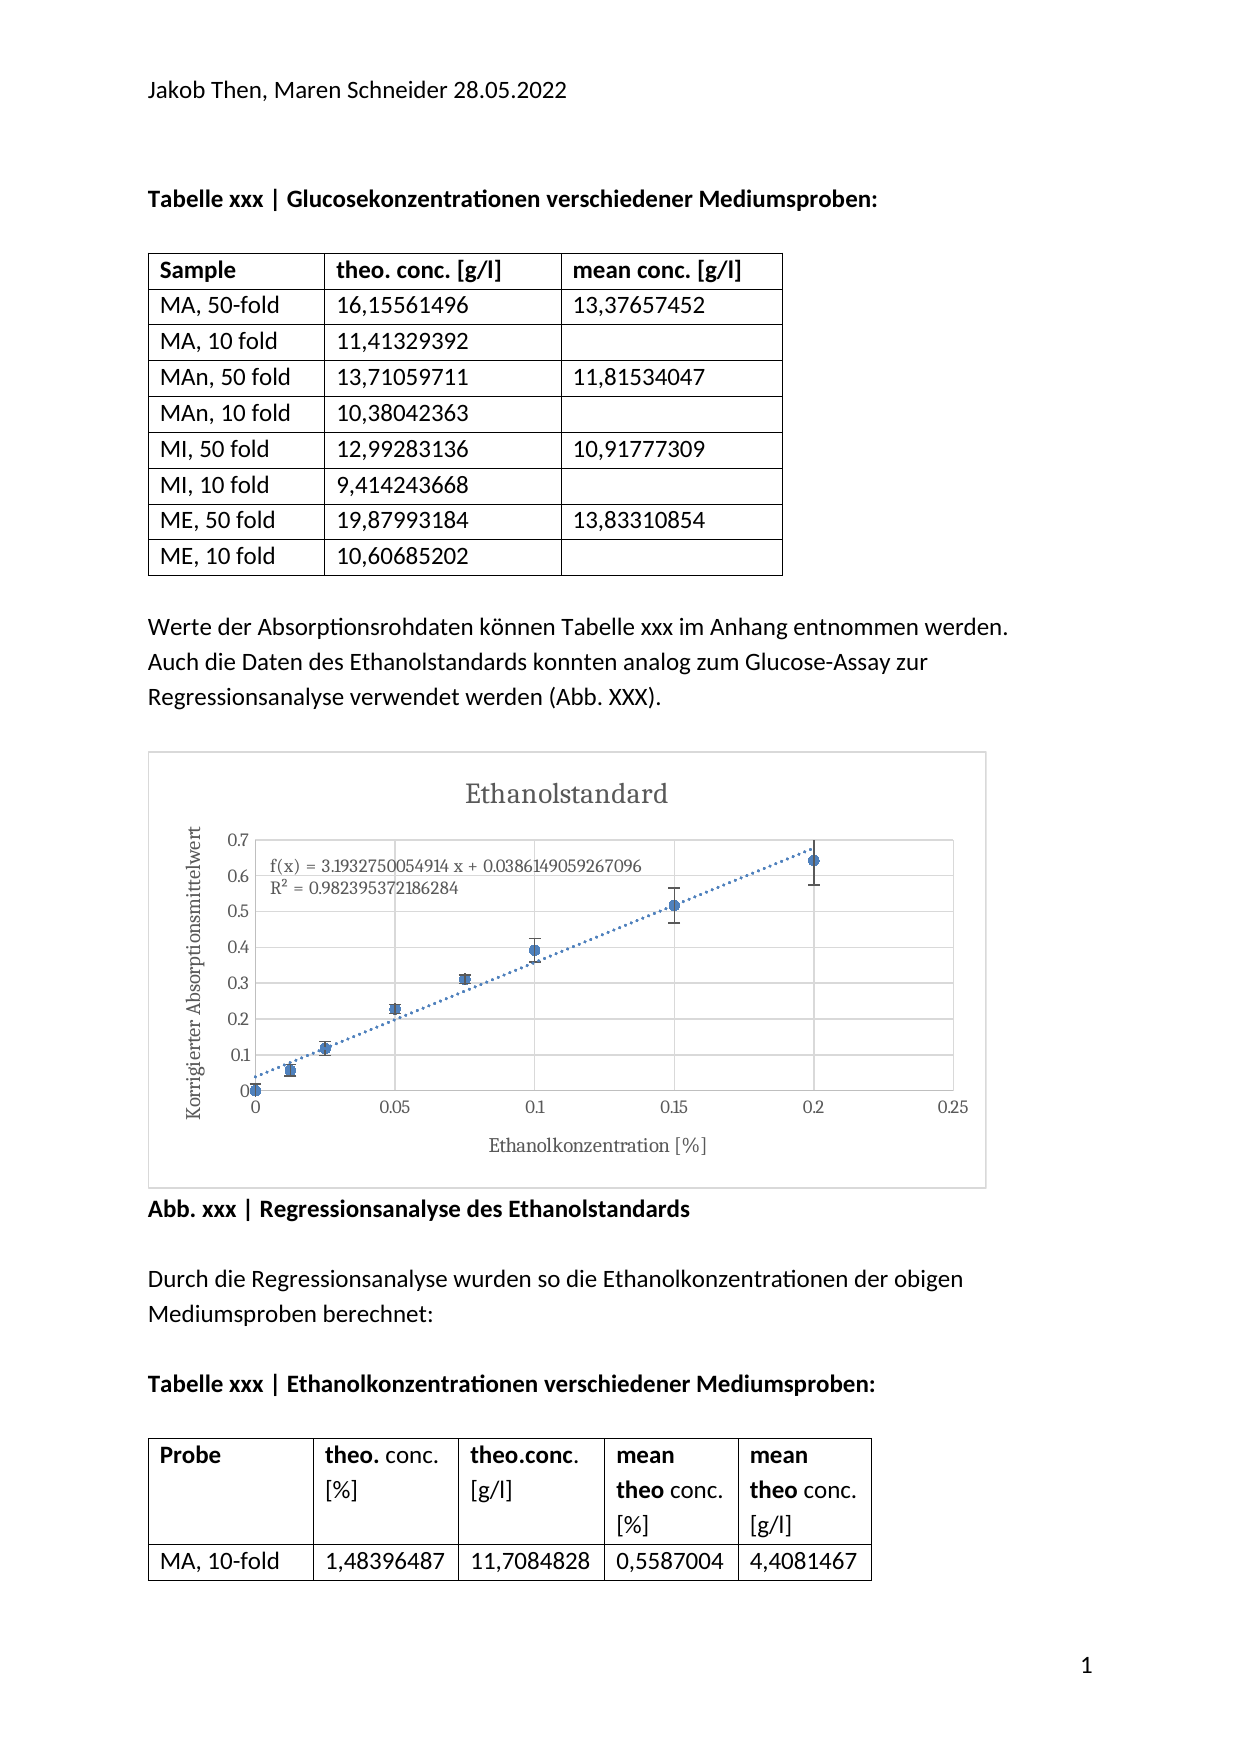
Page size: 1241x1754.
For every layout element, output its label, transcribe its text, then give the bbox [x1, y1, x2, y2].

table_header Probe [149, 1439, 313, 1544]
table_cell ME, 50 fold [149, 505, 324, 539]
table_cell MAn, 50 fold [149, 361, 324, 396]
table_cell MI, 10 fold [149, 469, 324, 503]
text Durch die Regressionsanalyse wurden so die Ethanolkonzentrationen der obigen Mediumsproben berechnet: [148, 1263, 1092, 1329]
table_cell [562, 469, 782, 503]
table_cell 13,37657452 [562, 290, 782, 324]
table_cell MA, 10 fold [149, 325, 324, 360]
table_header theo. conc. [g/l] [325, 254, 561, 288]
table_cell [562, 540, 782, 575]
table_cell 11,81534047 [562, 361, 782, 396]
table_cell 16,15561496 [325, 290, 561, 324]
table_cell 13,71059711 [325, 361, 561, 396]
table_cell 12,99283136 [325, 433, 561, 468]
text Tabelle xxx | Glucosekonzentrationen verschiedener Mediumsproben: [148, 183, 1092, 213]
table_cell 9,414243668 [325, 469, 561, 503]
text Werte der Absorptionsrohdaten können Tabelle xxx im Anhang entnommen werden. [148, 611, 1092, 642]
table_cell 0,55870047 [605, 1545, 738, 1580]
table_cell MI, 50 fold [149, 433, 324, 468]
table_header theo. conc. [%] [314, 1439, 458, 1544]
table_cell MAn, 10 fold [149, 397, 324, 432]
table_cell 11,41329392 [325, 325, 561, 360]
table_header Sample [149, 254, 324, 288]
table_cell MA, 10-fold [149, 1545, 313, 1580]
table_cell [562, 397, 782, 432]
table_header mean theo conc.[%] [605, 1439, 738, 1544]
table_cell ME, 10 fold [149, 540, 324, 575]
table_cell 10,38042363 [325, 397, 561, 432]
table_cell [562, 325, 782, 360]
table_cell 19,87993184 [325, 505, 561, 539]
table_cell 4,40814675 [739, 1545, 871, 1580]
table_header mean conc. [g/l] [562, 254, 782, 288]
table_cell 10,91777309 [562, 433, 782, 468]
text Tabelle xxx | Ethanolkonzentrationen verschiedener Mediumsproben: [148, 1368, 1092, 1399]
table_cell 10,60685202 [325, 540, 561, 575]
table_header theo.conc. [g/l] [459, 1439, 604, 1544]
table_header mean theo conc.[g/l] [739, 1439, 871, 1544]
table_cell 11,70848288 [459, 1545, 604, 1580]
table_cell MA, 50-fold [149, 290, 324, 324]
text Abb. xxx | Regressionsanalyse des Ethanolstandards [148, 1193, 1092, 1224]
table_cell 13,83310854 [562, 505, 782, 539]
table_cell 1,483964877 [314, 1545, 458, 1580]
text Auch die Daten des Ethanolstandards konnten analog zum Glucose-Assay zur Regressionsanalyse verwendet werden (Abb. XXX). [148, 646, 1092, 712]
